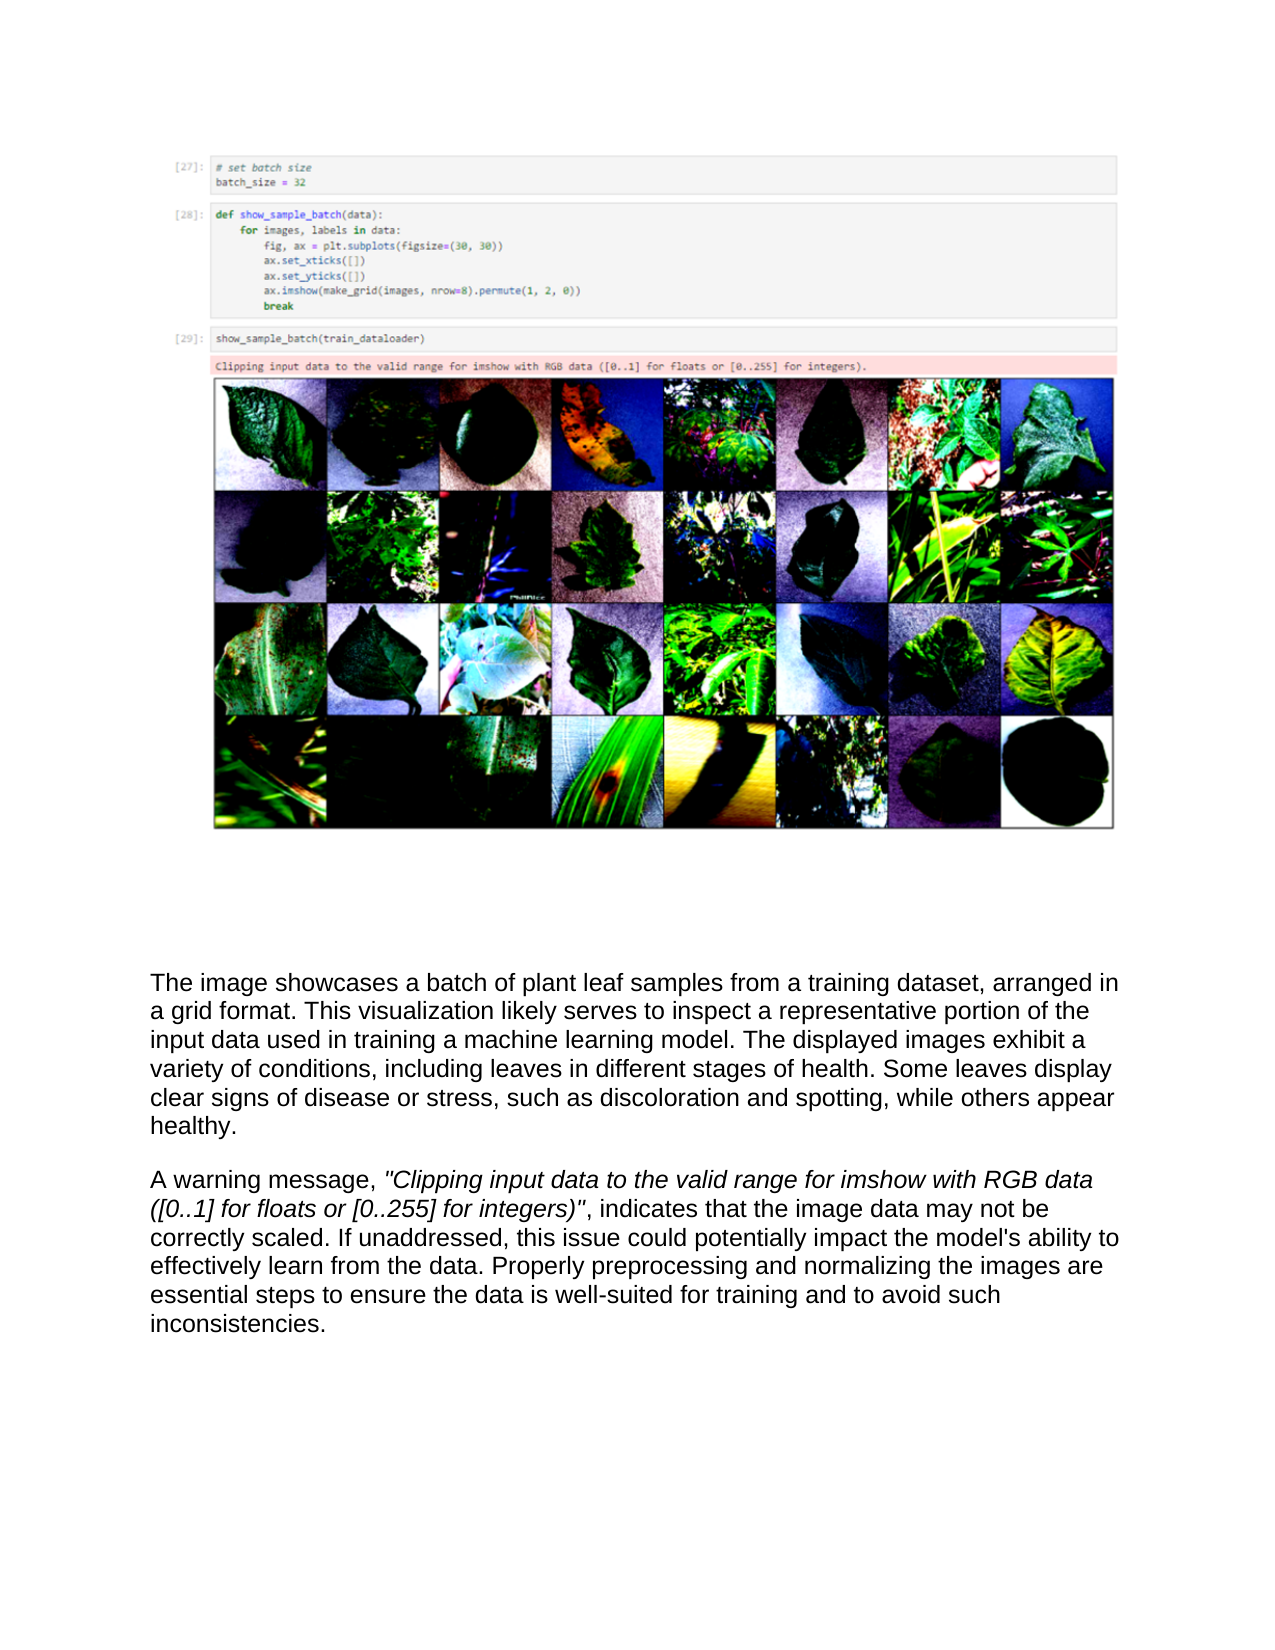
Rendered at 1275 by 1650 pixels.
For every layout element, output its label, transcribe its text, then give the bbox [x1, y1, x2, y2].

text The image showcases a batch of plant leaf samples from a training dataset, arranged in a grid format. This visualization likely serves to inspect a representative portion of the input data used in training a machine learning model. The displayed images exhibit a variety of conditions, including leaves in different stages of health. Some leaves display clear signs of disease or stress, such as discoloration and spotting, while others appear healthy. [150, 967, 1125, 1140]
text A warning message, "Clipping input data to the valid range for imshow with RGB data ([0..1] for floats or [0..255] for integers)", indicates that the image data may not be correctly scaled. If unaddressed, this issue could potentially impact the model's ability to effectively learn from the data. Properly preprocessing and normalizing the images are essential steps to ensure the data is well-suited for training and to avoid such inconsistencies. [150, 1165, 1125, 1337]
picture [150, 150, 1125, 840]
